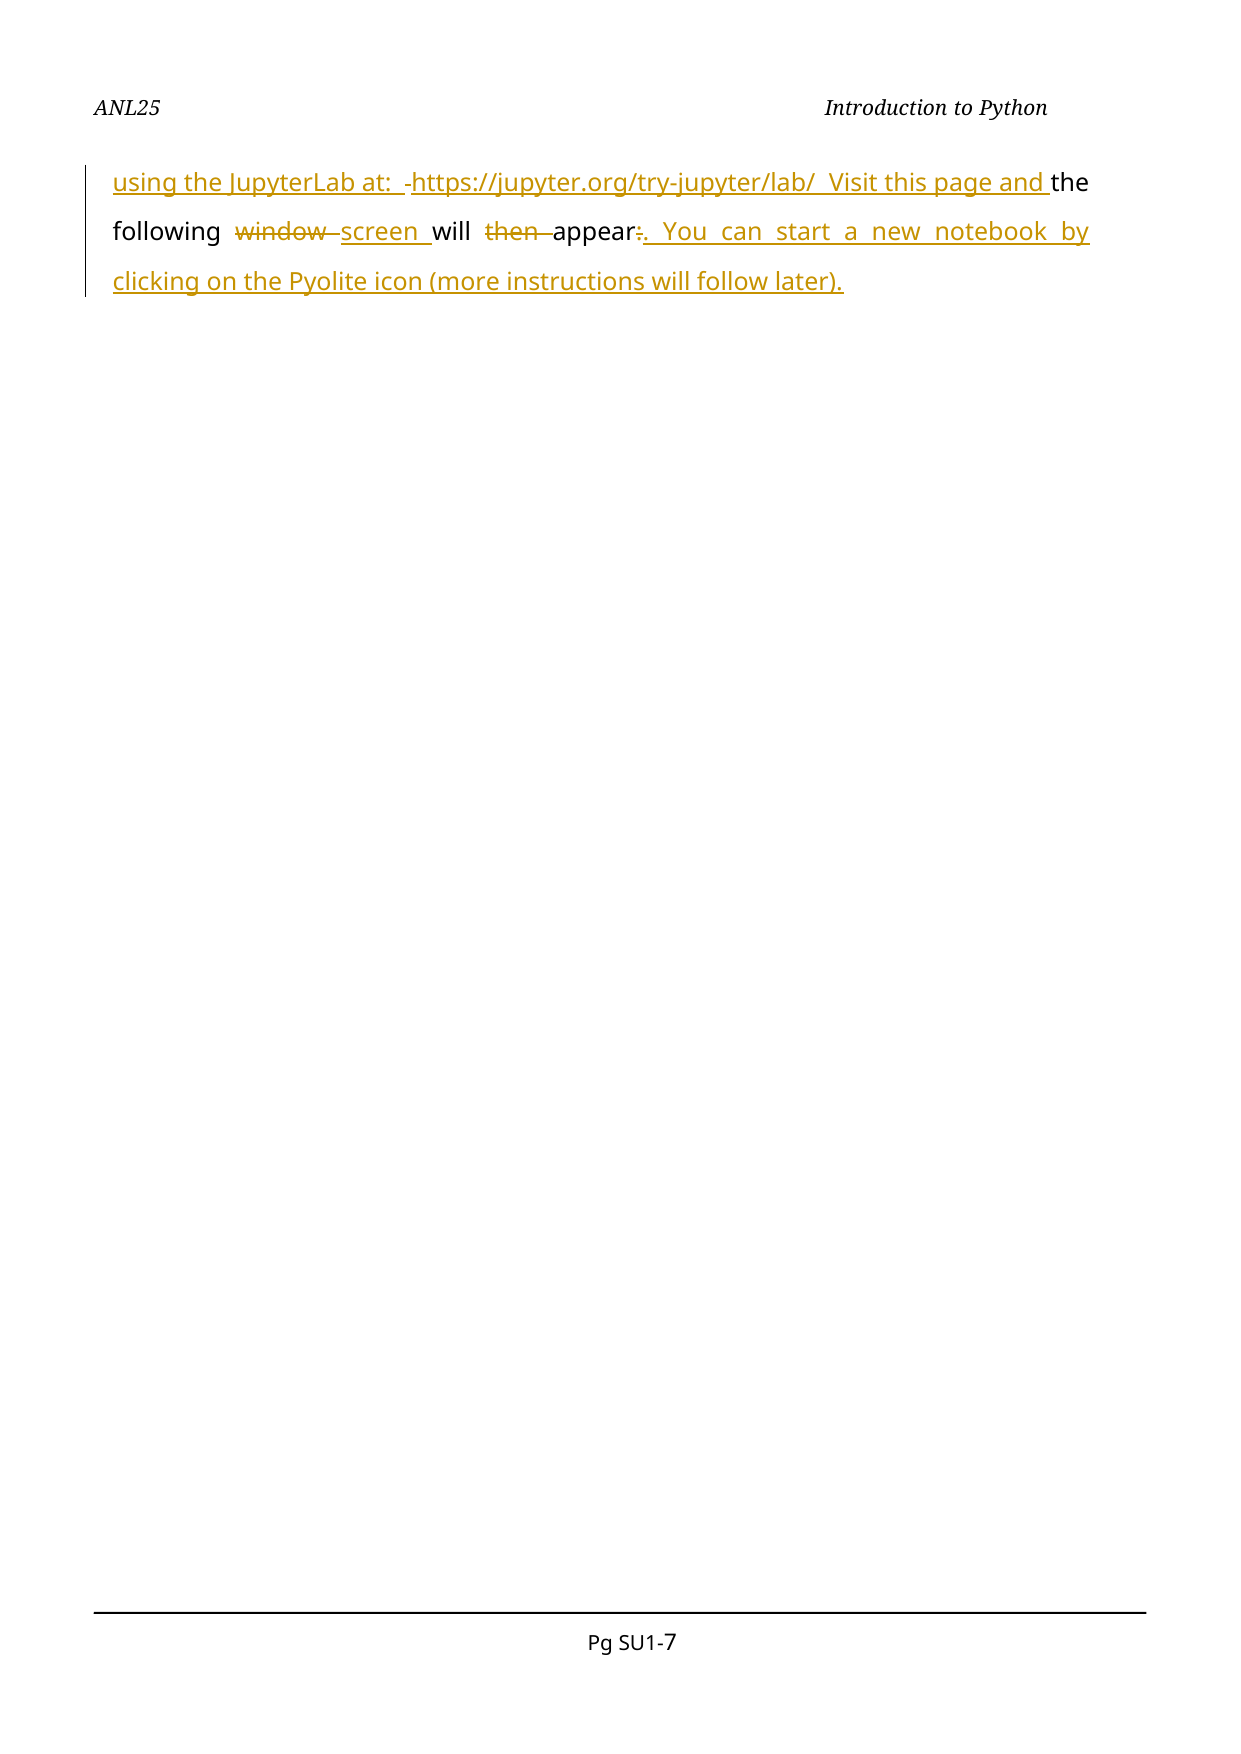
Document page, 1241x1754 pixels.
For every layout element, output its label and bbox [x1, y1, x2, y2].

text [112, 164, 1089, 297]
